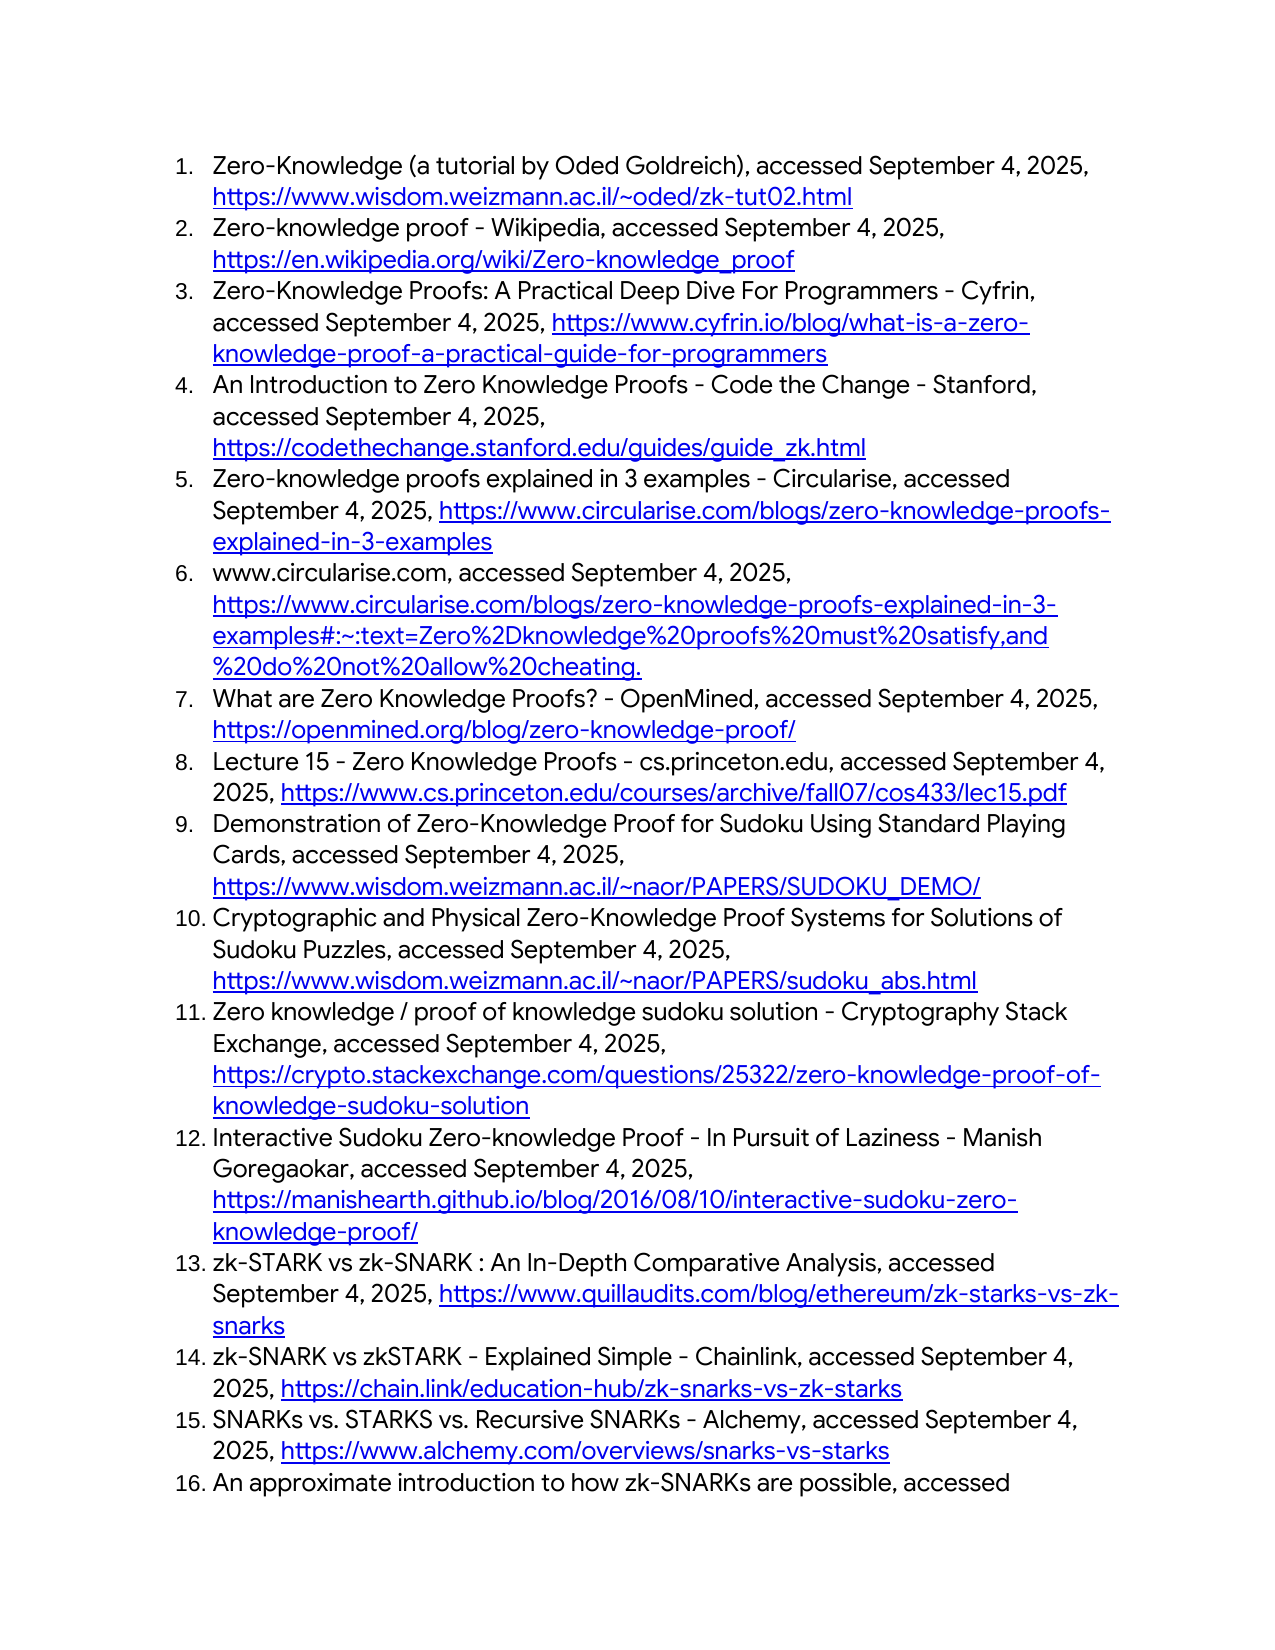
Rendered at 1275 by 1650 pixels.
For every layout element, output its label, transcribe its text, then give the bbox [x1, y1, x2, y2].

list zk-STARK vs zk-SNARK : An In-Depth Comparative Analysis, accessed September 4, 2025, https://www.quillaudits.com/blog/ethereum/zk-starks-vs-zk-snarks [175, 1247, 1125, 1341]
list Zero-Knowledge (a tutorial by Oded Goldreich), accessed September 4, 2025, https://www.wisdom.weizmann.ac.il/~oded/zk-tut02.html [175, 150, 1125, 213]
list Zero knowledge / proof of knowledge sudoku solution - Cryptography Stack Exchange, accessed September 4, 2025, https://crypto.stackexchange.com/questions/25322/zero-knowledge-proof-of-knowledge-sudoku-solution [175, 997, 1125, 1122]
list SNARKs vs. STARKS vs. Recursive SNARKs - Alchemy, accessed September 4, 2025, https://www.alchemy.com/overviews/snarks-vs-starks [175, 1404, 1125, 1467]
list Demonstration of Zero-Knowledge Proof for Sudoku Using Standard Playing Cards, accessed September 4, 2025, https://www.wisdom.weizmann.ac.il/~naor/PAPERS/SUDOKU_DEMO/ [175, 808, 1125, 902]
list Zero-knowledge proofs explained in 3 examples - Circularise, accessed September 4, 2025, https://www.circularise.com/blogs/zero-knowledge-proofs-explained-in-3-examples [175, 463, 1125, 558]
list Cryptographic and Physical Zero-Knowledge Proof Systems for Solutions of Sudoku Puzzles, accessed September 4, 2025, https://www.wisdom.weizmann.ac.il/~naor/PAPERS/sudoku_abs.html [175, 902, 1125, 997]
list zk-SNARK vs zkSTARK - Explained Simple - Chainlink, accessed September 4, 2025, https://chain.link/education-hub/zk-snarks-vs-zk-starks [175, 1341, 1125, 1404]
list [175, 1467, 1125, 1498]
list Interactive Sudoku Zero-knowledge Proof - In Pursuit of Laziness - Manish Goregaokar, accessed September 4, 2025, https://manishearth.github.io/blog/2016/08/10/interactive-sudoku-zero-knowledge-proof/ [175, 1122, 1125, 1247]
list An Introduction to Zero Knowledge Proofs - Code the Change - Stanford, accessed September 4, 2025, https://codethechange.stanford.edu/guides/guide_zk.html [175, 369, 1125, 463]
list Zero-knowledge proof - Wikipedia, accessed September 4, 2025, https://en.wikipedia.org/wiki/Zero-knowledge_proof [175, 213, 1125, 275]
list www.circularise.com, accessed September 4, 2025, https://www.circularise.com/blogs/zero-knowledge-proofs-explained-in-3-examples#:~:text=Zero%2Dknowledge%20proofs%20must%20satisfy,and%20do%20not%20allow%20cheating. [175, 558, 1125, 683]
list What are Zero Knowledge Proofs? - OpenMined, accessed September 4, 2025, https://openmined.org/blog/zero-knowledge-proof/ [175, 683, 1125, 746]
list Zero-Knowledge Proofs: A Practical Deep Dive For Programmers - Cyfrin, accessed September 4, 2025, https://www.cyfrin.io/blog/what-is-a-zero-knowledge-proof-a-practical-guide-for-programmers [175, 275, 1125, 369]
list Lecture 15 - Zero Knowledge Proofs - cs.princeton.edu, accessed September 4, 2025, https://www.cs.princeton.edu/courses/archive/fall07/cos433/lec15.pdf [175, 746, 1125, 808]
